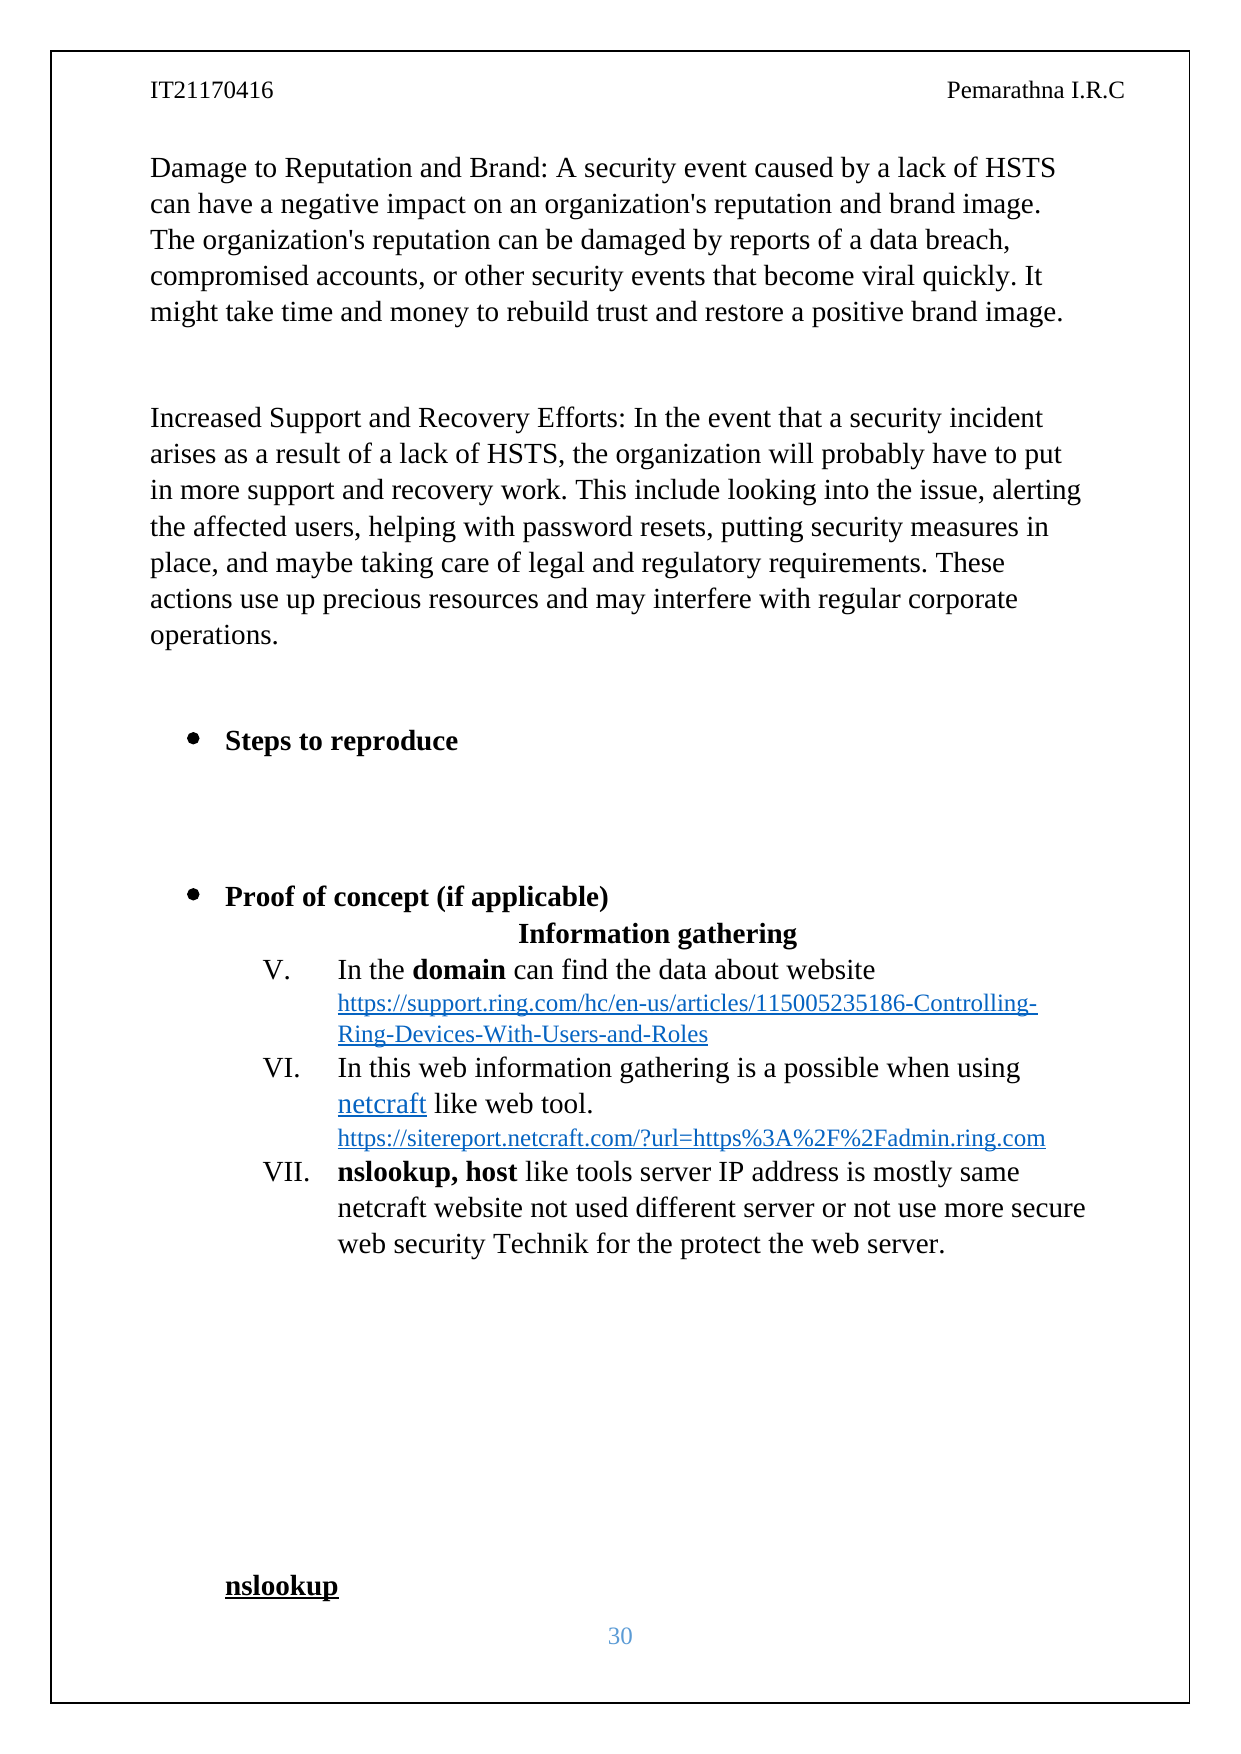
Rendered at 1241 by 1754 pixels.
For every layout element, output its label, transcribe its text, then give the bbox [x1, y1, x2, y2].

list https://support.ring.com/hc/en-us/articles/115005235186-Controlling-Ring-Devices-With-Users-and-Roles [337, 988, 1090, 1048]
text Damage to Reputation and Brand: A security event caused by a lack of HSTS can have a negative impact on an organization's reputation and brand image. The organization's reputation can be damaged by reports of a data breach, compromised accounts, or other security events that become viral quickly. It might take time and money to rebuild trust and restore a positive brand image. [150, 150, 1090, 328]
list Steps to reproduce [187, 723, 1090, 757]
list https://sitereport.netcraft.com/?url=https%3A%2F%2Fadmin.ring.com [337, 1123, 1090, 1151]
list Proof of concept (if applicable) [187, 879, 1090, 913]
list nslookup, host like tools server IP address is mostly same netcraft website not used different server or not use more secure web security Technik for the protect the web server. [262, 1154, 1090, 1259]
list Information gathering [225, 916, 1090, 949]
text nslookup [150, 1568, 1090, 1601]
text Increased Support and Recovery Efforts: In the event that a security incident arises as a result of a lack of HSTS, the organization will probably have to put in more support and recovery work. This include looking into the issue, alerting the affected users, helping with password resets, putting security measures in place, and maybe taking care of legal and regulatory requirements. These actions use up precious resources and may interfere with regular corporate operations. [150, 400, 1090, 651]
list In the domain can find the data about website [262, 952, 1090, 986]
list In this web information gathering is a possible when using netcraft like web tool. [262, 1050, 1090, 1120]
